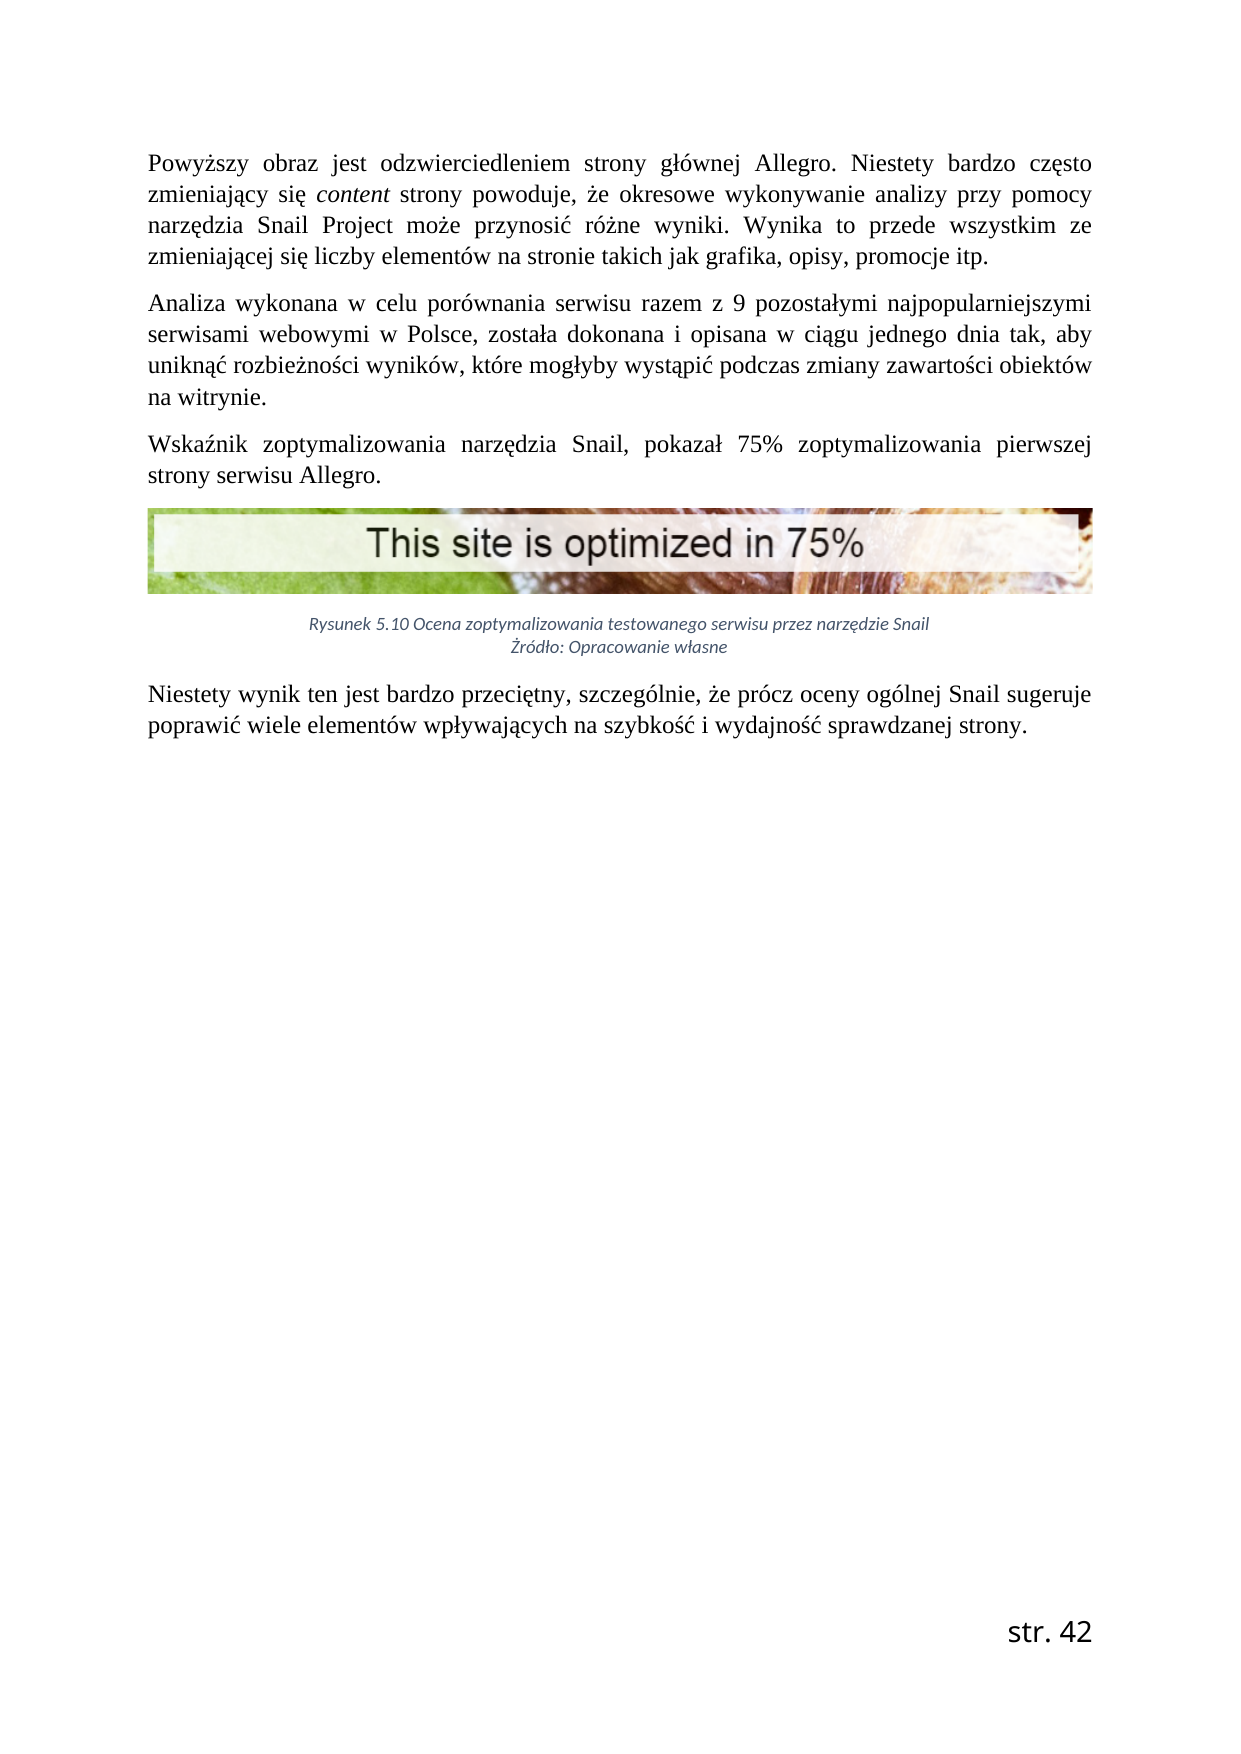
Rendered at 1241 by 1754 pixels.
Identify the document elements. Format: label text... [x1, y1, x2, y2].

text Wskaźnik zoptymalizowania narzędzia Snail, pokazał 75% zoptymalizowania pierwszej strony serwisu Allegro. [148, 429, 1093, 489]
text Powyższy obraz jest odzwierciedleniem strony głównej Allegro. Niestety bardzo często zmieniający się content strony powoduje, że okresowe wykonywanie analizy przy pomocy narzędzia Snail Project może przynosić różne wyniki. Wynika to przede wszystkim ze zmieniającej się liczby elementów na stronie takich jak grafika, opisy, promocje itp. [148, 148, 1093, 269]
text Analiza wykonana w celu porównania serwisu razem z 9 pozostałymi najpopularniejszymi serwisami webowymi w Polsce, została dokonana i opisana w ciągu jednego dnia tak, aby uniknąć rozbieżności wyników, które mogłyby wystąpić podczas zmiany zawartości obiektów na witrynie. [148, 288, 1093, 410]
picture [147, 508, 1093, 594]
text Niestety wynik ten jest bardzo przeciętny, szczególnie, że prócz oceny ogólnej Snail sugeruje poprawić wiele elementów wpływających na szybkość i wydajność sprawdzanej strony. [148, 679, 1093, 738]
